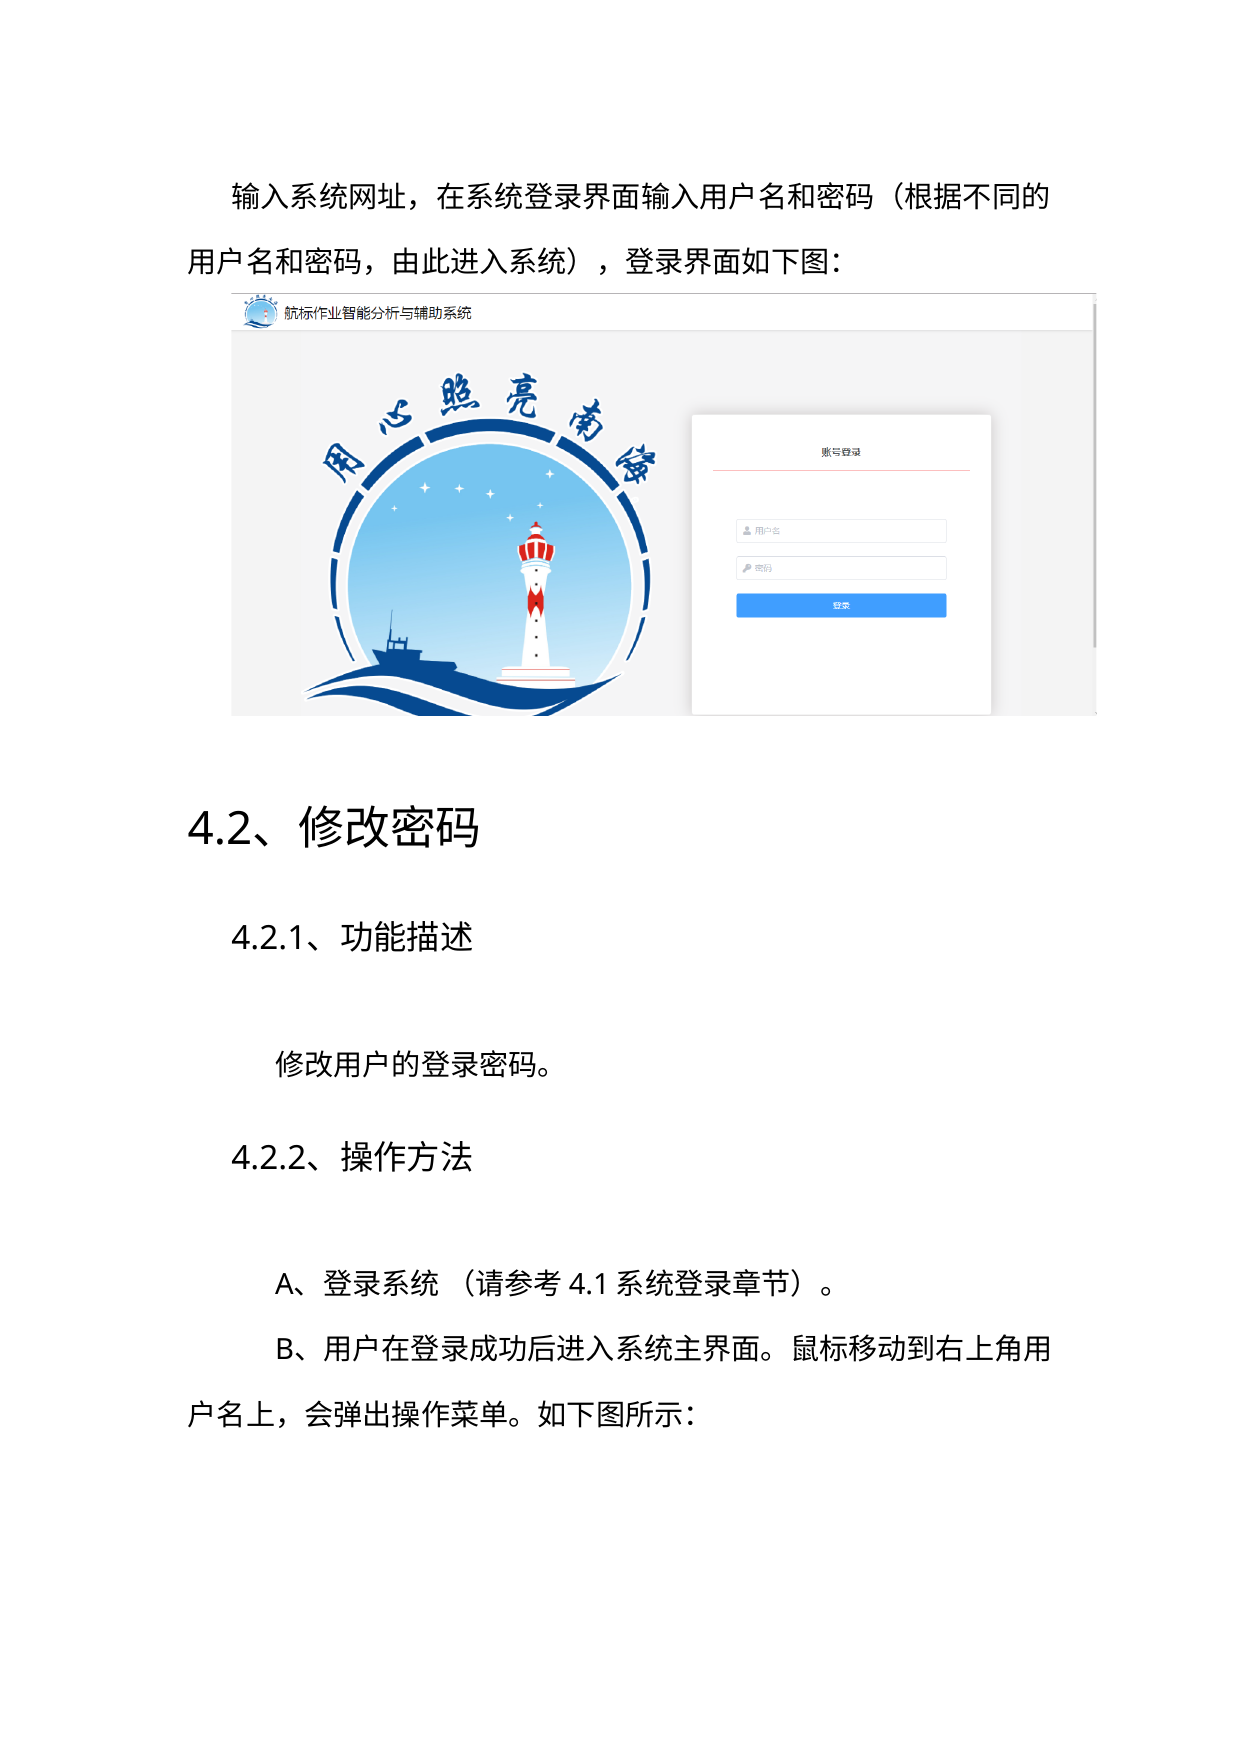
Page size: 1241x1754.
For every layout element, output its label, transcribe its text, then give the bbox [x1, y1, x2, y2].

text 修改用户的登录密码。 [187, 1030, 1053, 1095]
picture [231, 292, 1097, 716]
subtitle 4.2.1、功能描述 [187, 903, 1053, 968]
subtitle 4.2.2、操作方法 [187, 1122, 1053, 1187]
subtitle 4.2、修改密码 [187, 776, 1053, 874]
text A、登录系统 （请参考4.1系统登录章节）。 [231, 1250, 1053, 1315]
text 输入系统网址，在系统登录界面输入用户名和密码（根据不同的用户名和密码，由此进入系统），登录界面如下图： [187, 162, 1053, 292]
text B、用户在登录成功后进入系统主界面。鼠标移动到右上角用户名上，会弹出操作菜单。如下图所示： [187, 1315, 1053, 1445]
